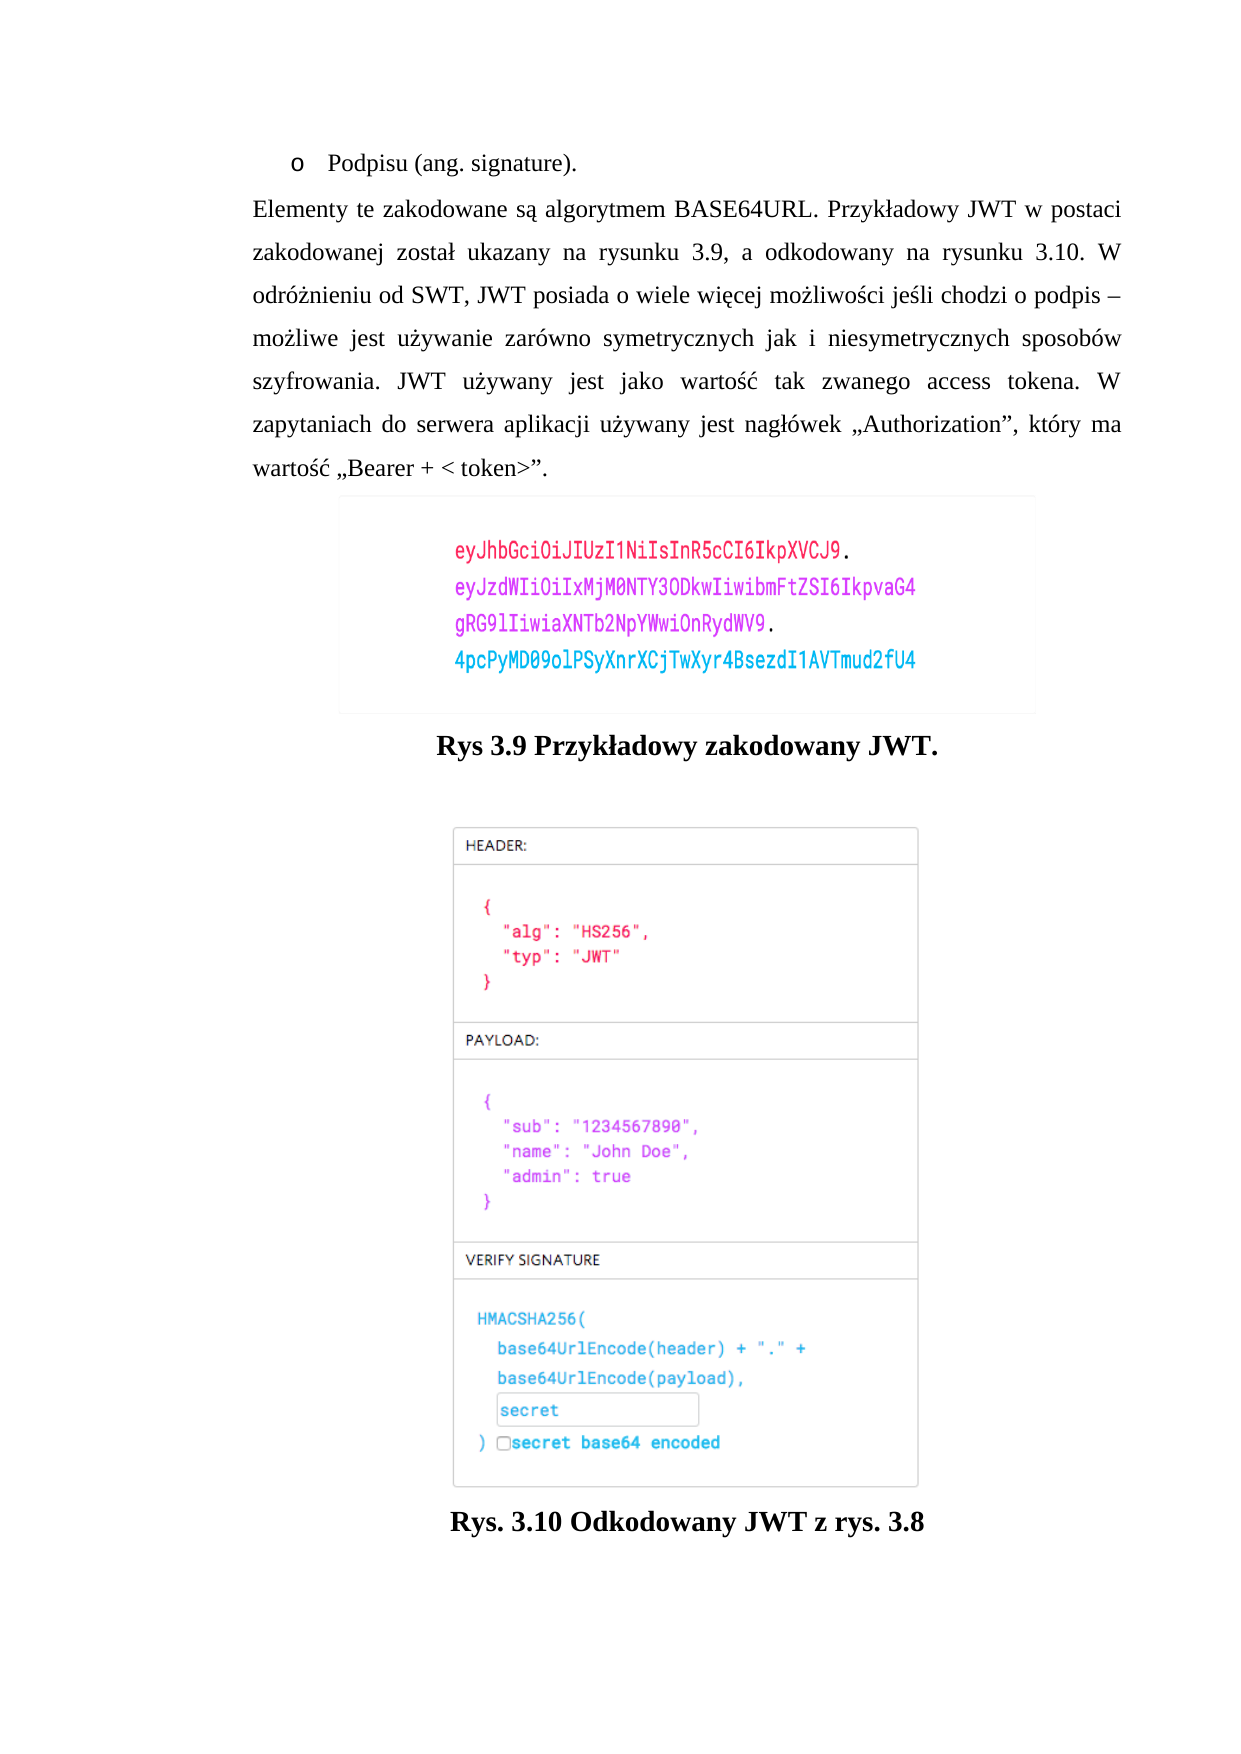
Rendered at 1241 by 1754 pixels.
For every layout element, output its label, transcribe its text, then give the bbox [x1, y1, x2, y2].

list Rys 3.9 Przykładowy zakodowany JWT. [252, 728, 1122, 761]
picture [338, 495, 1036, 714]
picture [447, 821, 927, 1491]
list Rys. 3.10 Odkodowany JWT z rys. 3.8 [252, 1504, 1122, 1538]
list Podpisu (ang. signature). [290, 148, 1122, 178]
list Elementy te zakodowane są algorytmem BASE64URL. Przykładowy JWT w postaci zakodowanej został ukazany na rysunku 3.9, a odkodowany na rysunku 3.10. W odróżnieniu od SWT, JWT posiada o wiele więcej możliwości jeśli chodzi o podpis – możliwe jest używanie zarówno symetrycznych jak i niesymetrycznych sposobów szyfrowania. JWT używany jest jako wartość tak zwanego access tokena. W zapytaniach do serwera aplikacji używany jest nagłówek „Authorization”, który ma wartość „Bearer + < token>”. [252, 194, 1122, 481]
